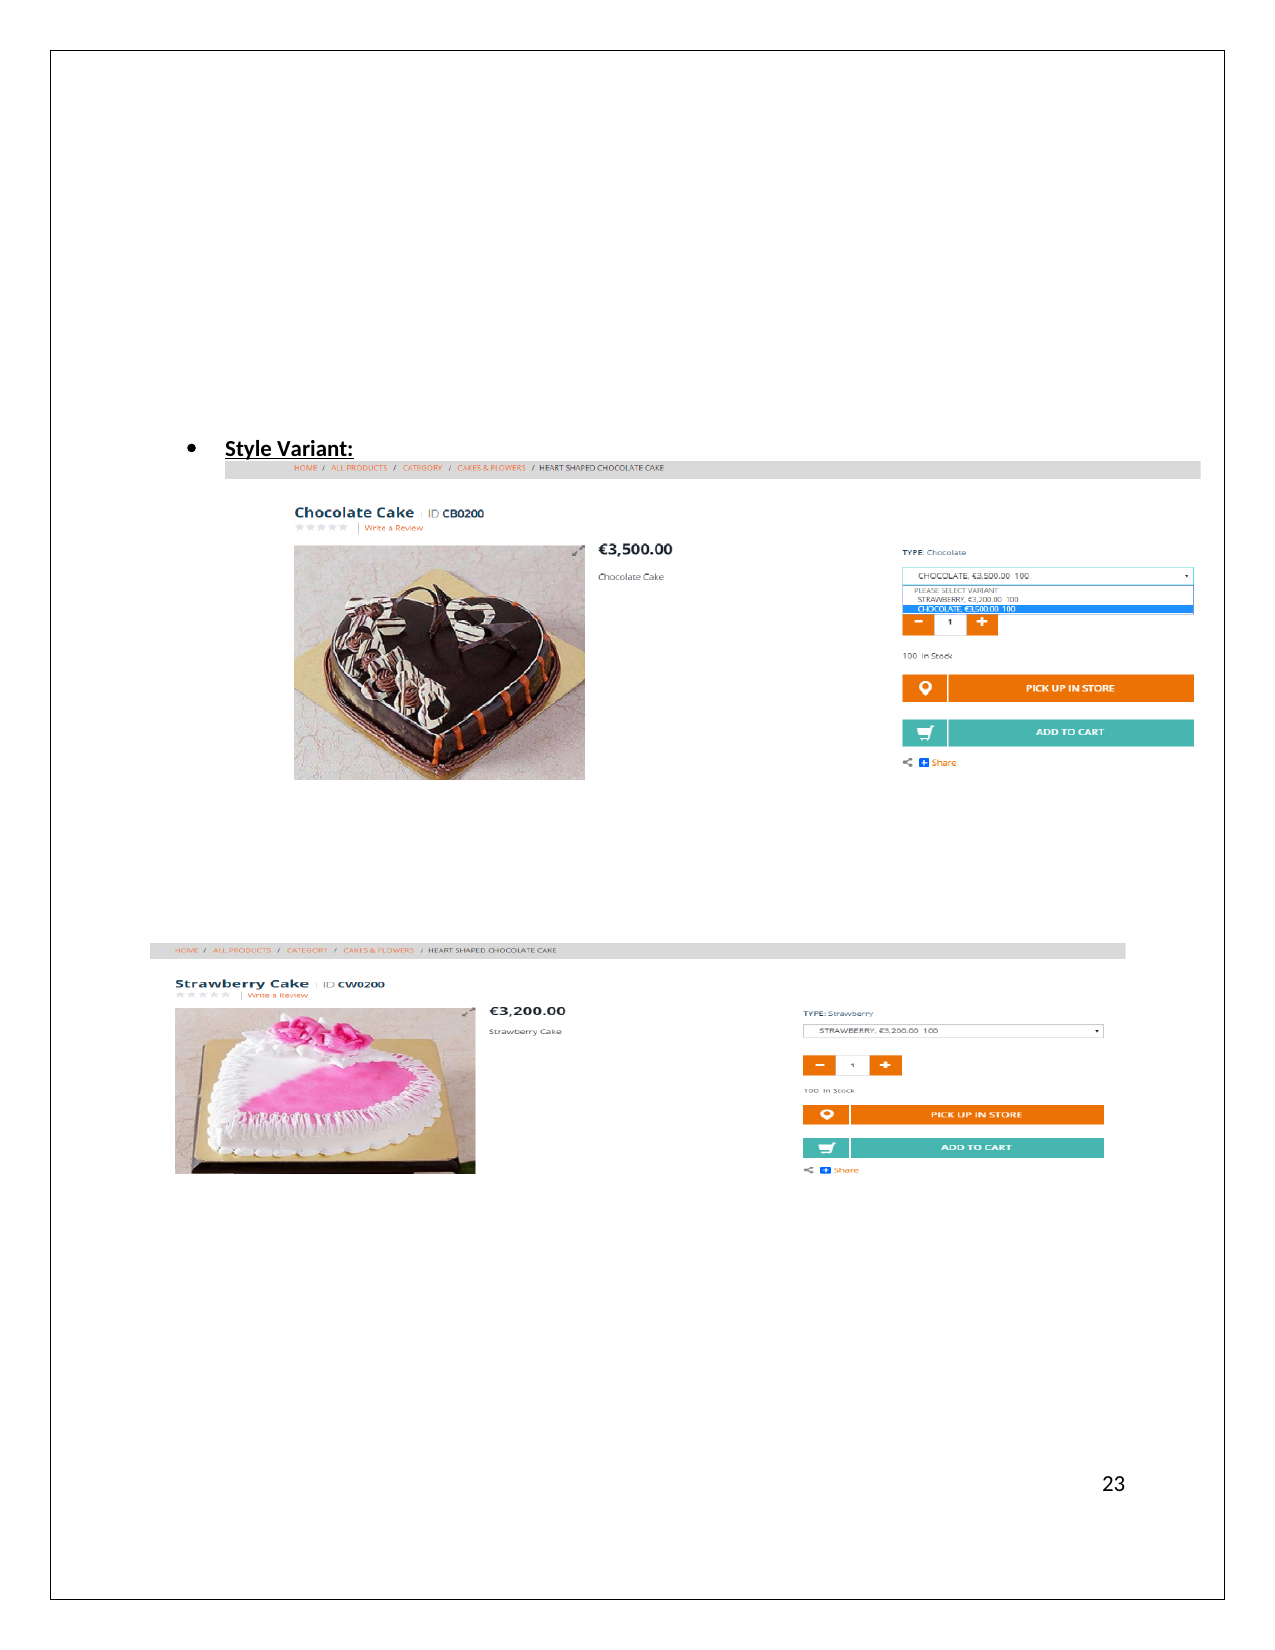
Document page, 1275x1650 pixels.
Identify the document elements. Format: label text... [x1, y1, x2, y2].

picture [150, 943, 1126, 1174]
list Style Variant: [187, 434, 1125, 462]
picture [225, 461, 1201, 780]
